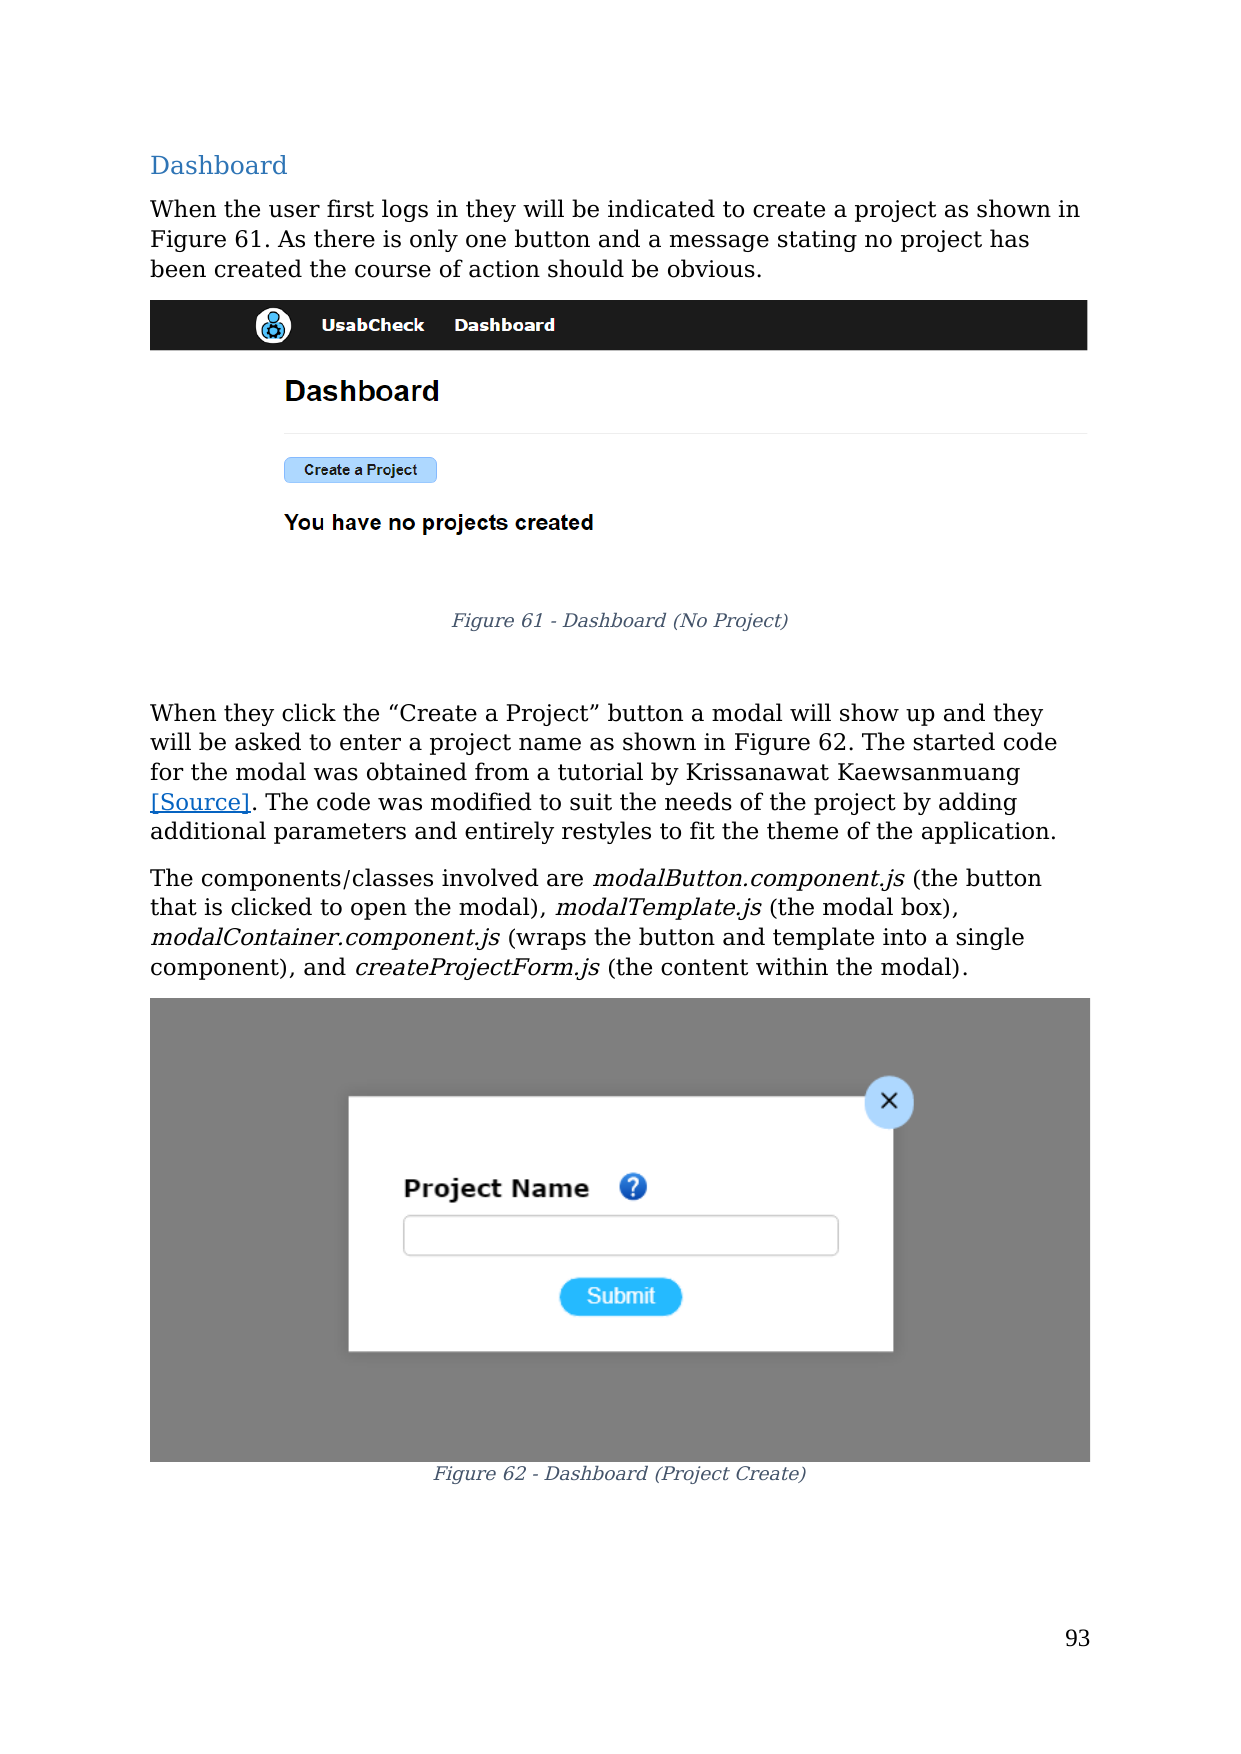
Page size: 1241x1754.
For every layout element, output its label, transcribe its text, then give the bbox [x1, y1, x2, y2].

text When the user first logs in they will be indicated to create a project as shown in Figure 61. As there is only one button and a message stating no project has been created the course of action should be obvious. [150, 195, 1090, 282]
subtitle Dashboard [150, 150, 1090, 180]
text Figure 62 - Dashboard (Project Create) [150, 1462, 1090, 1484]
text The components/classes involved are modalButton.component.js (the button that is clicked to open the modal), modalTemplate.js (the modal box), modalContainer.component.js (wraps the button and template into a single component), and createProjectForm.js (the content within the modal). [150, 863, 1090, 980]
text Figure 61 - Dashboard (No Project) [150, 608, 1090, 631]
picture [150, 300, 1088, 609]
picture [150, 998, 1091, 1462]
text When they click the “Create a Project” button a modal will show up and they will be asked to enter a project name as shown in Figure 62. The started code for the modal was obtained from a tutorial by Krissanawat​ Kaewsanmuang [Source]. The code was modified to suit the needs of the project by adding additional parameters and entirely restyles to fit the theme of the application. [150, 698, 1090, 844]
